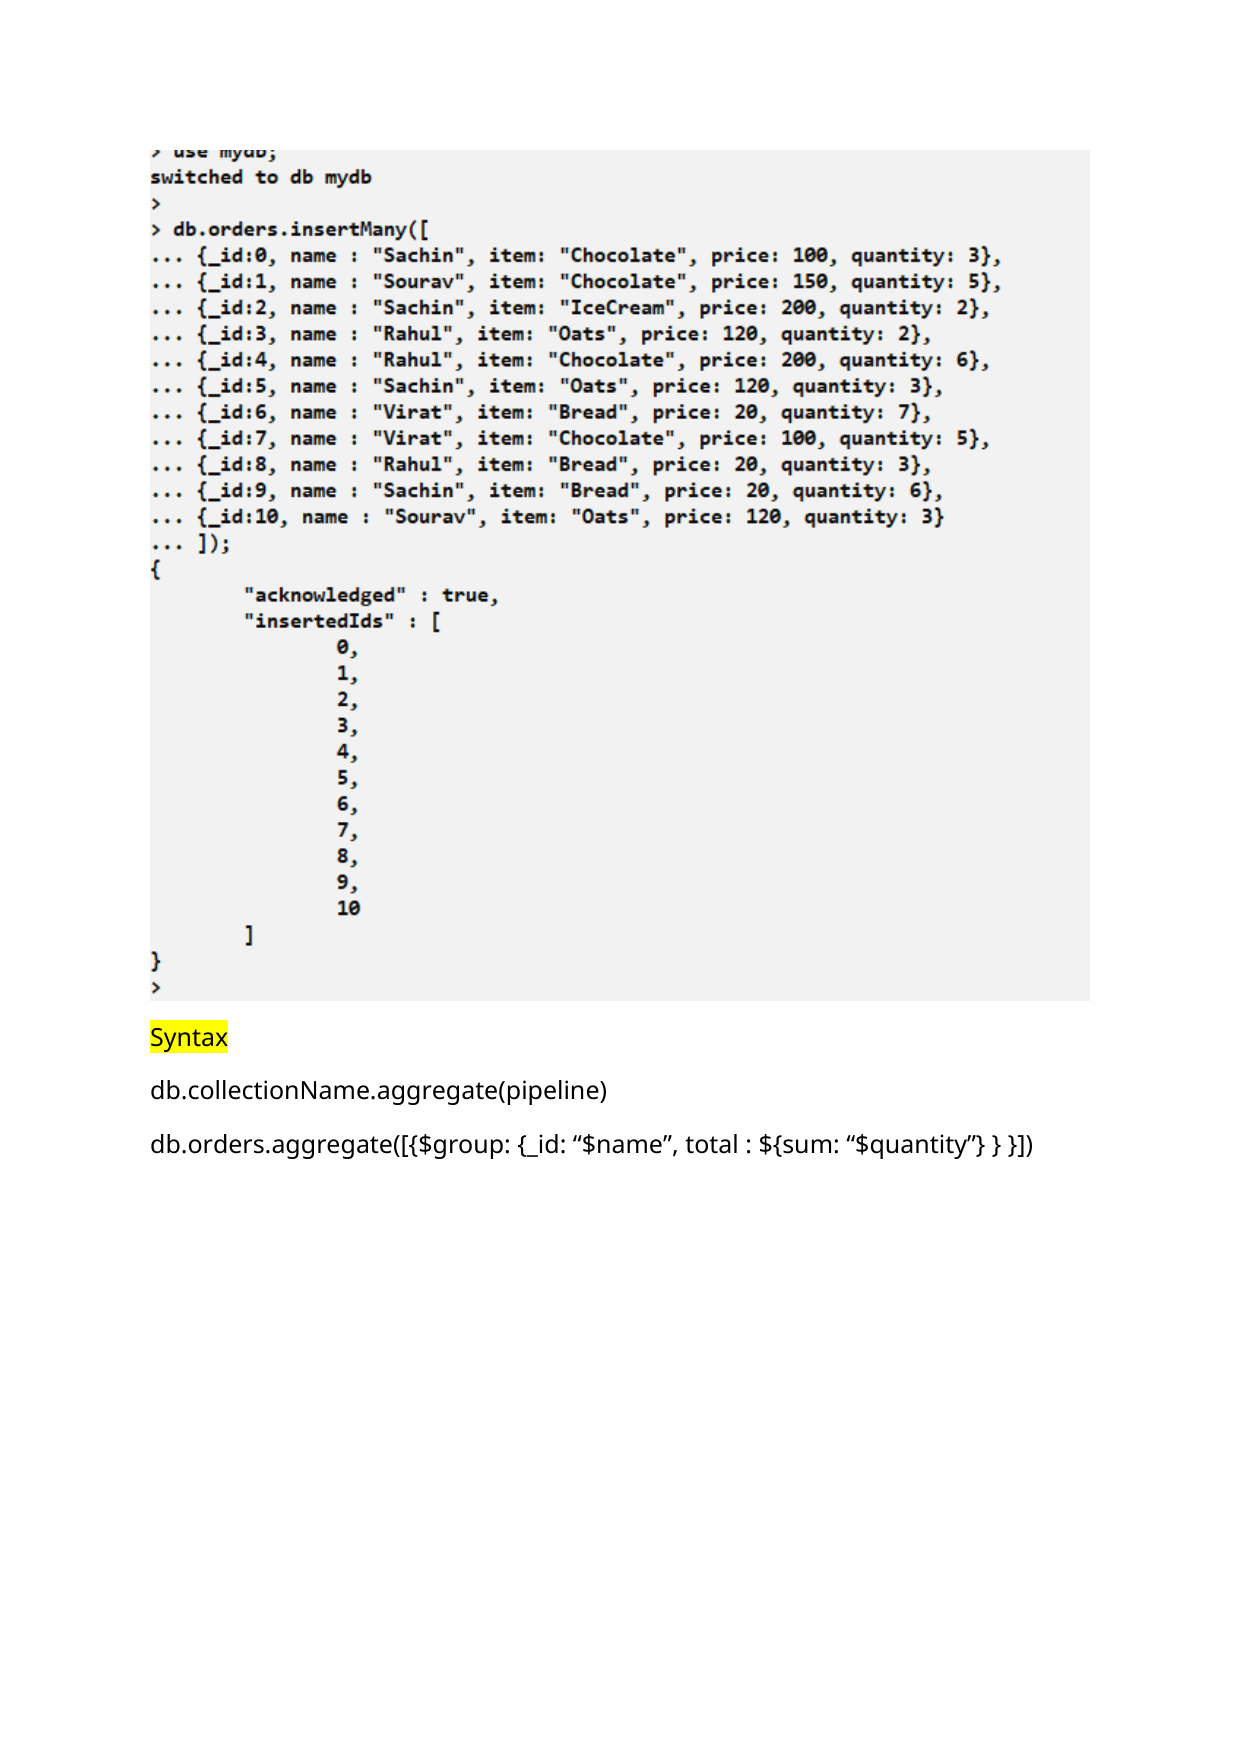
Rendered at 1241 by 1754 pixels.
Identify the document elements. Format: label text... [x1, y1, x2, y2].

text db.collectionName.aggregate(pipeline) [150, 1073, 1090, 1107]
picture [150, 150, 1091, 1001]
text Syntax [150, 1019, 1090, 1053]
text db.orders.aggregate([{$group: {_id: “$name”, total : ${sum: “$quantity”} } }]) [150, 1126, 1090, 1160]
